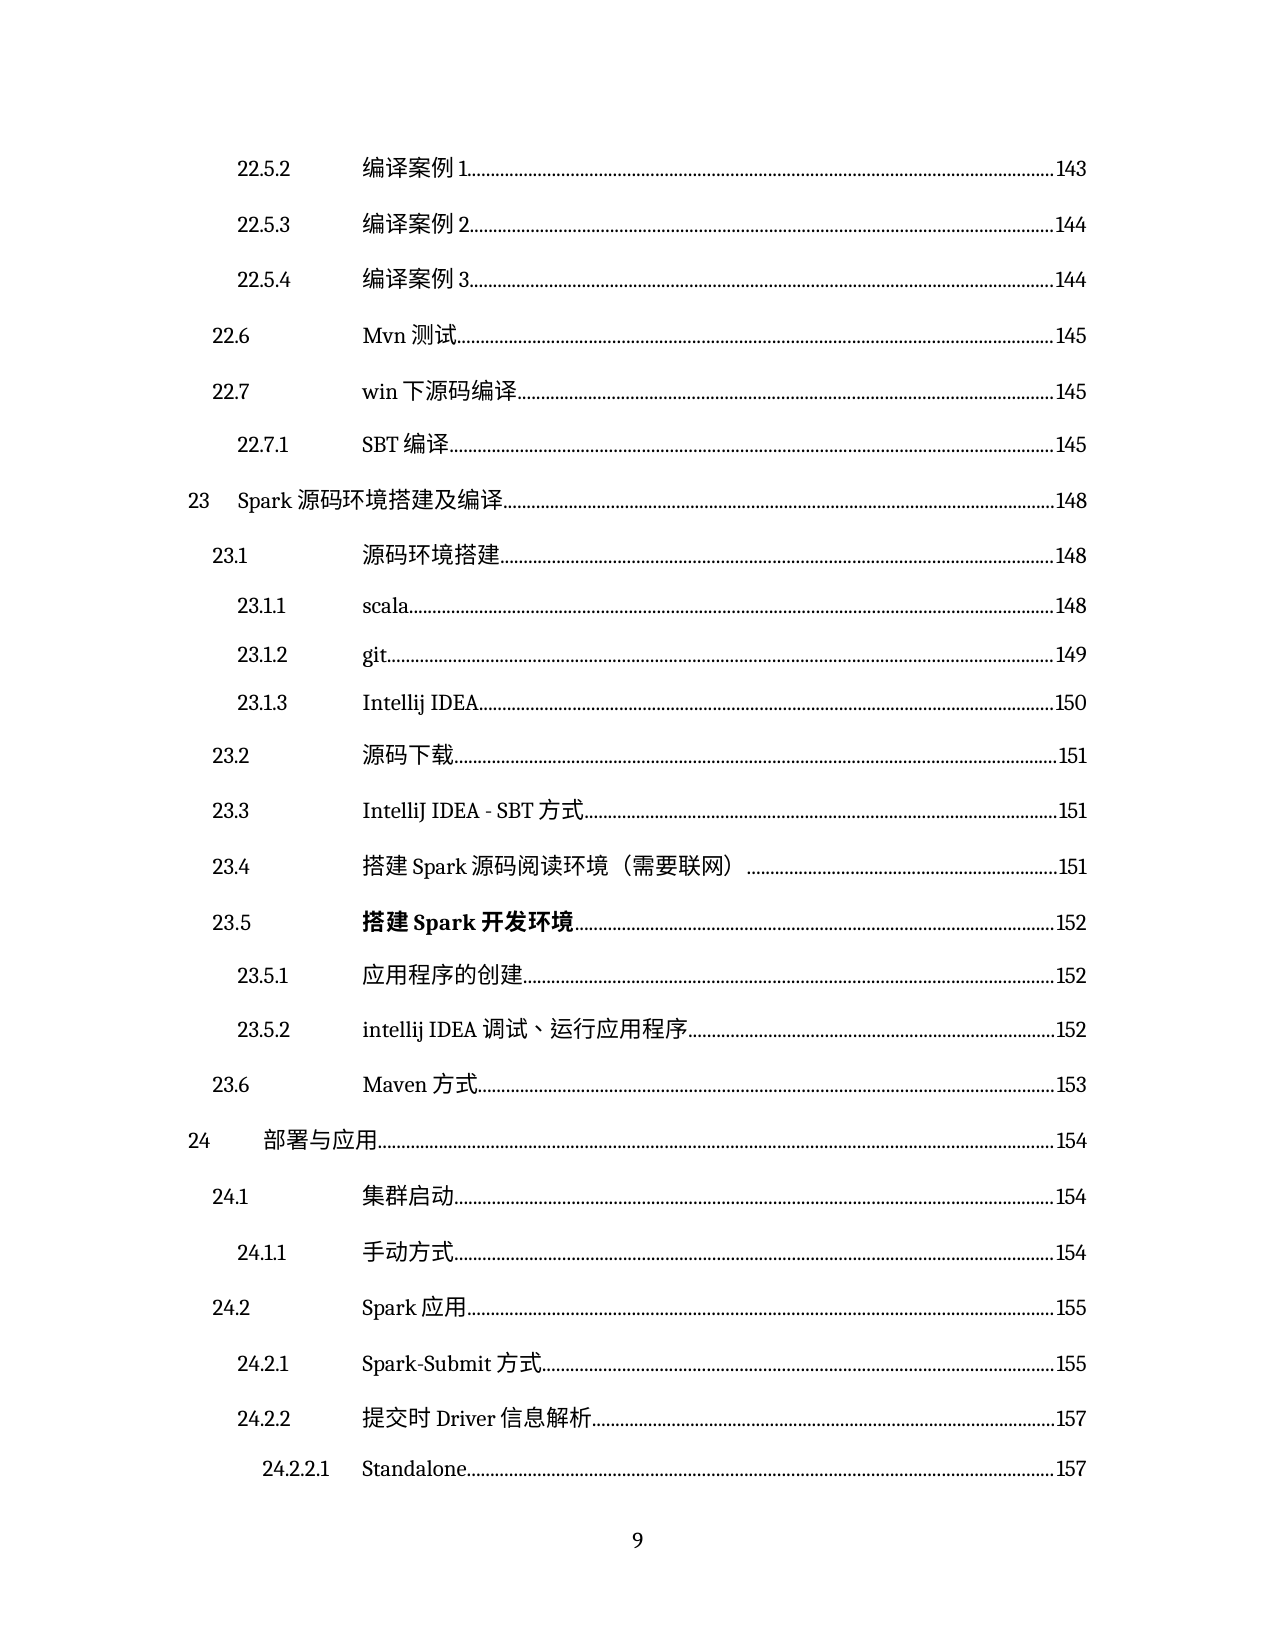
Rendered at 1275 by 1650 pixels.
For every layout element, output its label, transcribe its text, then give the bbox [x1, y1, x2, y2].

text 24.1.1 手动方式 154 [237, 1233, 1087, 1267]
text 23.5.1 应用程序的创建 152 [237, 959, 1087, 990]
text 23.1.3 Intellij IDEA 150 [237, 690, 1087, 716]
text 22.5.3 编译案例2 144 [237, 206, 1087, 239]
text 23.4 搭建Spark源码阅读环境（需要联网） 151 [212, 848, 1087, 881]
text 22.7.1 SBT编译 145 [237, 428, 1087, 459]
text 23.3 IntelliJ IDEA - SBT方式 151 [212, 792, 1087, 825]
text 23.1.1 scala 148 [237, 593, 1087, 619]
text 22.5.2 编译案例1 143 [237, 150, 1087, 183]
text 24.1 集群启动 154 [212, 1178, 1087, 1211]
text 23.2 源码下载 151 [212, 738, 1087, 770]
text 23.5.2 intellij IDEA调试、运行应用程序 152 [237, 1013, 1087, 1044]
text 24.2.2 提交时Driver信息解析 157 [237, 1400, 1087, 1433]
text 22.6 Mvn测试 145 [212, 317, 1087, 350]
text 22.5.4 编译案例3 144 [237, 261, 1087, 294]
text 24.2.1 Spark-Submit方式 155 [237, 1345, 1087, 1378]
text 23 Spark源码环境搭建及编译 148 [187, 482, 1087, 515]
text 23.1.2 git 149 [237, 642, 1087, 668]
text 23.5 搭建Spark开发环境 152 [212, 903, 1087, 937]
text 24.2 Spark应用 155 [212, 1289, 1087, 1322]
text 24.2.2.1 Standalone 157 [262, 1456, 1087, 1482]
text 22.7 win下源码编译 145 [212, 372, 1087, 406]
text 23.6 Maven方式 153 [212, 1066, 1087, 1099]
text 24 部署与应用 154 [187, 1122, 1087, 1155]
text 23.1 源码环境搭建 148 [212, 537, 1087, 571]
